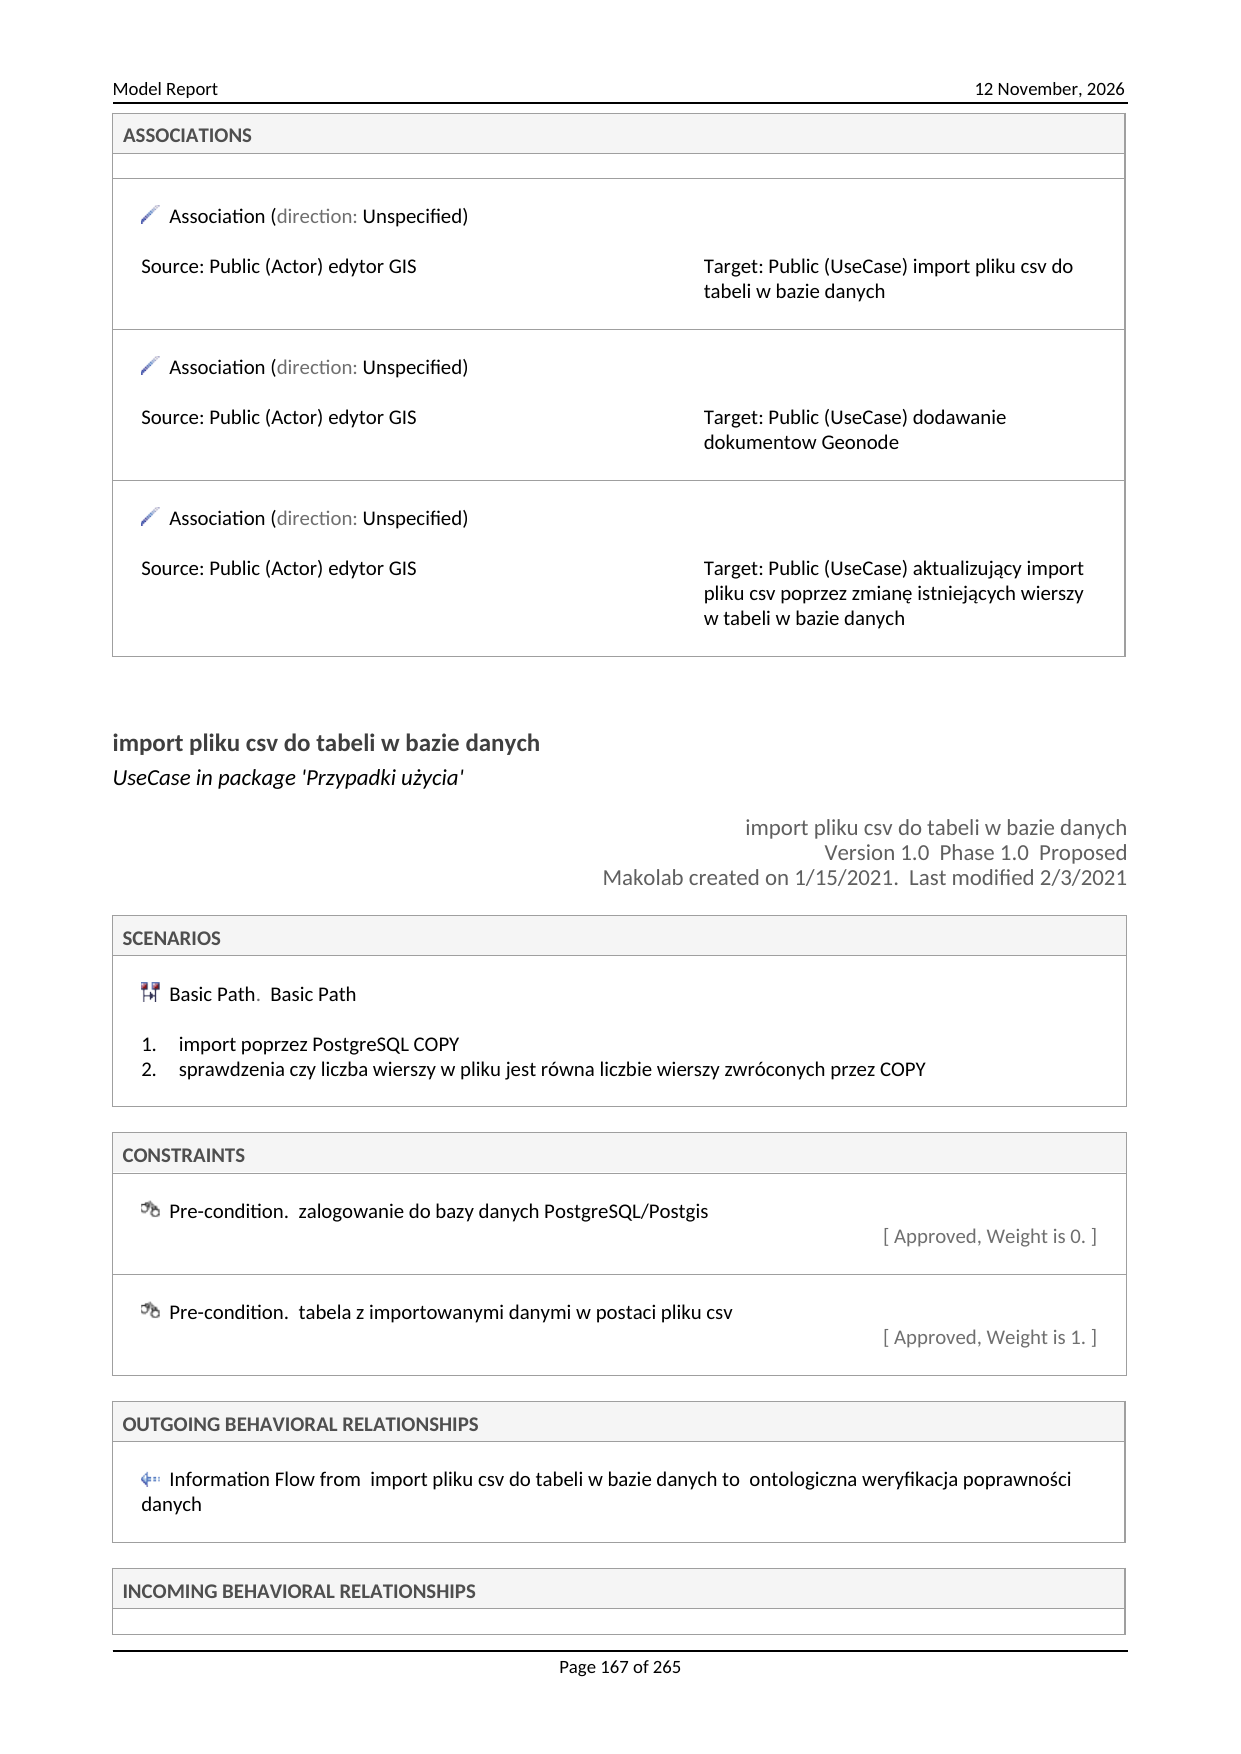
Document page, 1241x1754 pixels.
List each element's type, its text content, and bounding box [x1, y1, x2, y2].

picture [141, 982, 160, 1002]
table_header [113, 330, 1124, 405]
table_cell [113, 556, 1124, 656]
subtitle import pliku csv do tabeli w bazie danych [112, 732, 1128, 757]
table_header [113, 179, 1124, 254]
text Makolab created on 1/15/2021. Last modified 2/3/2021 [112, 865, 1128, 890]
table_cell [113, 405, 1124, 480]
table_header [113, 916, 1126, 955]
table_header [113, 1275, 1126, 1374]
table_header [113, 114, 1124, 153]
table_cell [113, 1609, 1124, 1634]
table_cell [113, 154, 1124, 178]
text Version 1.0 Phase 1.0 Proposed [112, 840, 1128, 865]
picture [141, 1300, 160, 1320]
text import pliku csv do tabeli w bazie danych [112, 815, 1128, 840]
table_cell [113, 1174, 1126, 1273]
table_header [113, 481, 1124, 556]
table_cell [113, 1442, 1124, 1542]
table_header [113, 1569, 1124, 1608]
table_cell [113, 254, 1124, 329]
picture [141, 1467, 160, 1487]
picture [141, 356, 160, 375]
picture [141, 507, 160, 526]
text UseCase in package 'Przypadki użycia' [112, 765, 1128, 790]
picture [141, 205, 160, 224]
picture [141, 1199, 160, 1219]
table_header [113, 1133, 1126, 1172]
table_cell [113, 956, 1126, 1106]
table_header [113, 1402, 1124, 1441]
